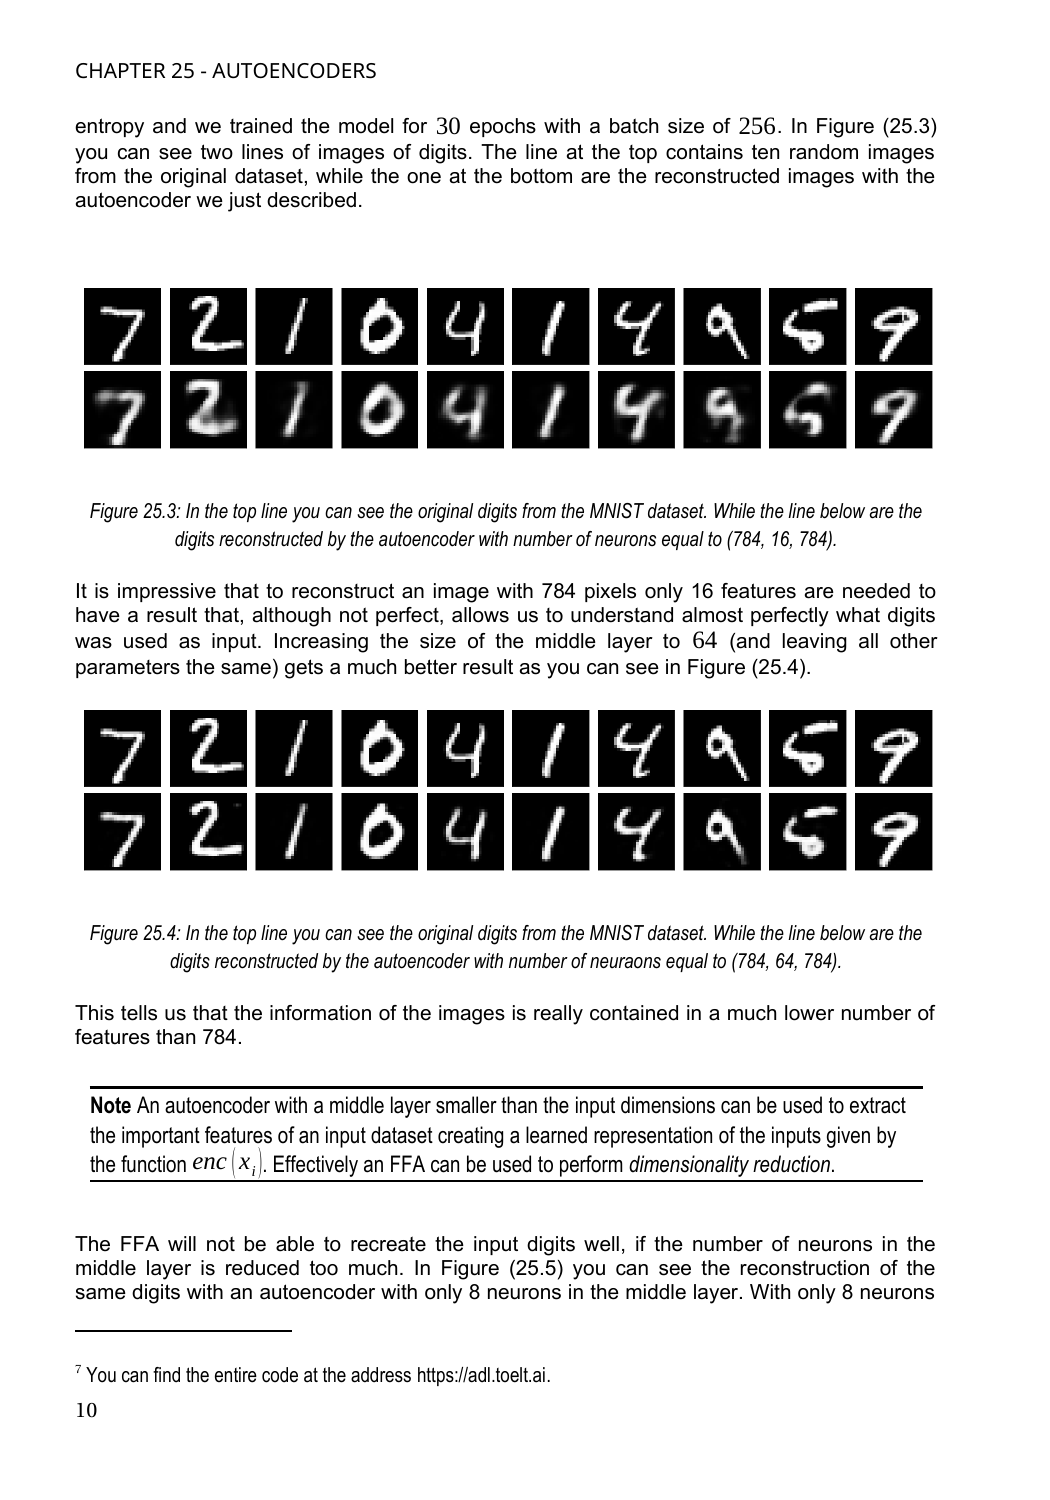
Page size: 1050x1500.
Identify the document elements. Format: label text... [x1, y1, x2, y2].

text Figure 25.3: In the top line you can see the original digits from the MNIST dataset. While the line below are the digits reconstructed by the autoencoder with number of neurons equal to (784, 16, 784). [75, 499, 937, 551]
text This tells us that the information of the images is really contained in a much lower number of features than 784. [75, 1001, 937, 1049]
text Note An autoencoder with a middle layer smaller than the input dimensions can be used to extract the important features of an input dataset creating a learned representation of the inputs given by the function . Effectively an FFA can be used to perform dimensionality reduction. [90, 1089, 923, 1180]
text It is impressive that to reconstruct an image with 784 pixels only 16 features are needed to have a result that, although not perfect, allows us to understand almost perfectly what digits was used as input. Increasing the size of the middle layer to (and leaving all other parameters the same) gets a much better result as you can see in Figure (25.4). [75, 579, 937, 679]
picture [75, 281, 938, 455]
text Figure 25.4: In the top line you can see the original digits from the MNIST dataset. While the line below are the digits reconstructed by the autoencoder with number of neuraons equal to (784, 64, 784). [75, 921, 937, 972]
picture [75, 703, 938, 877]
